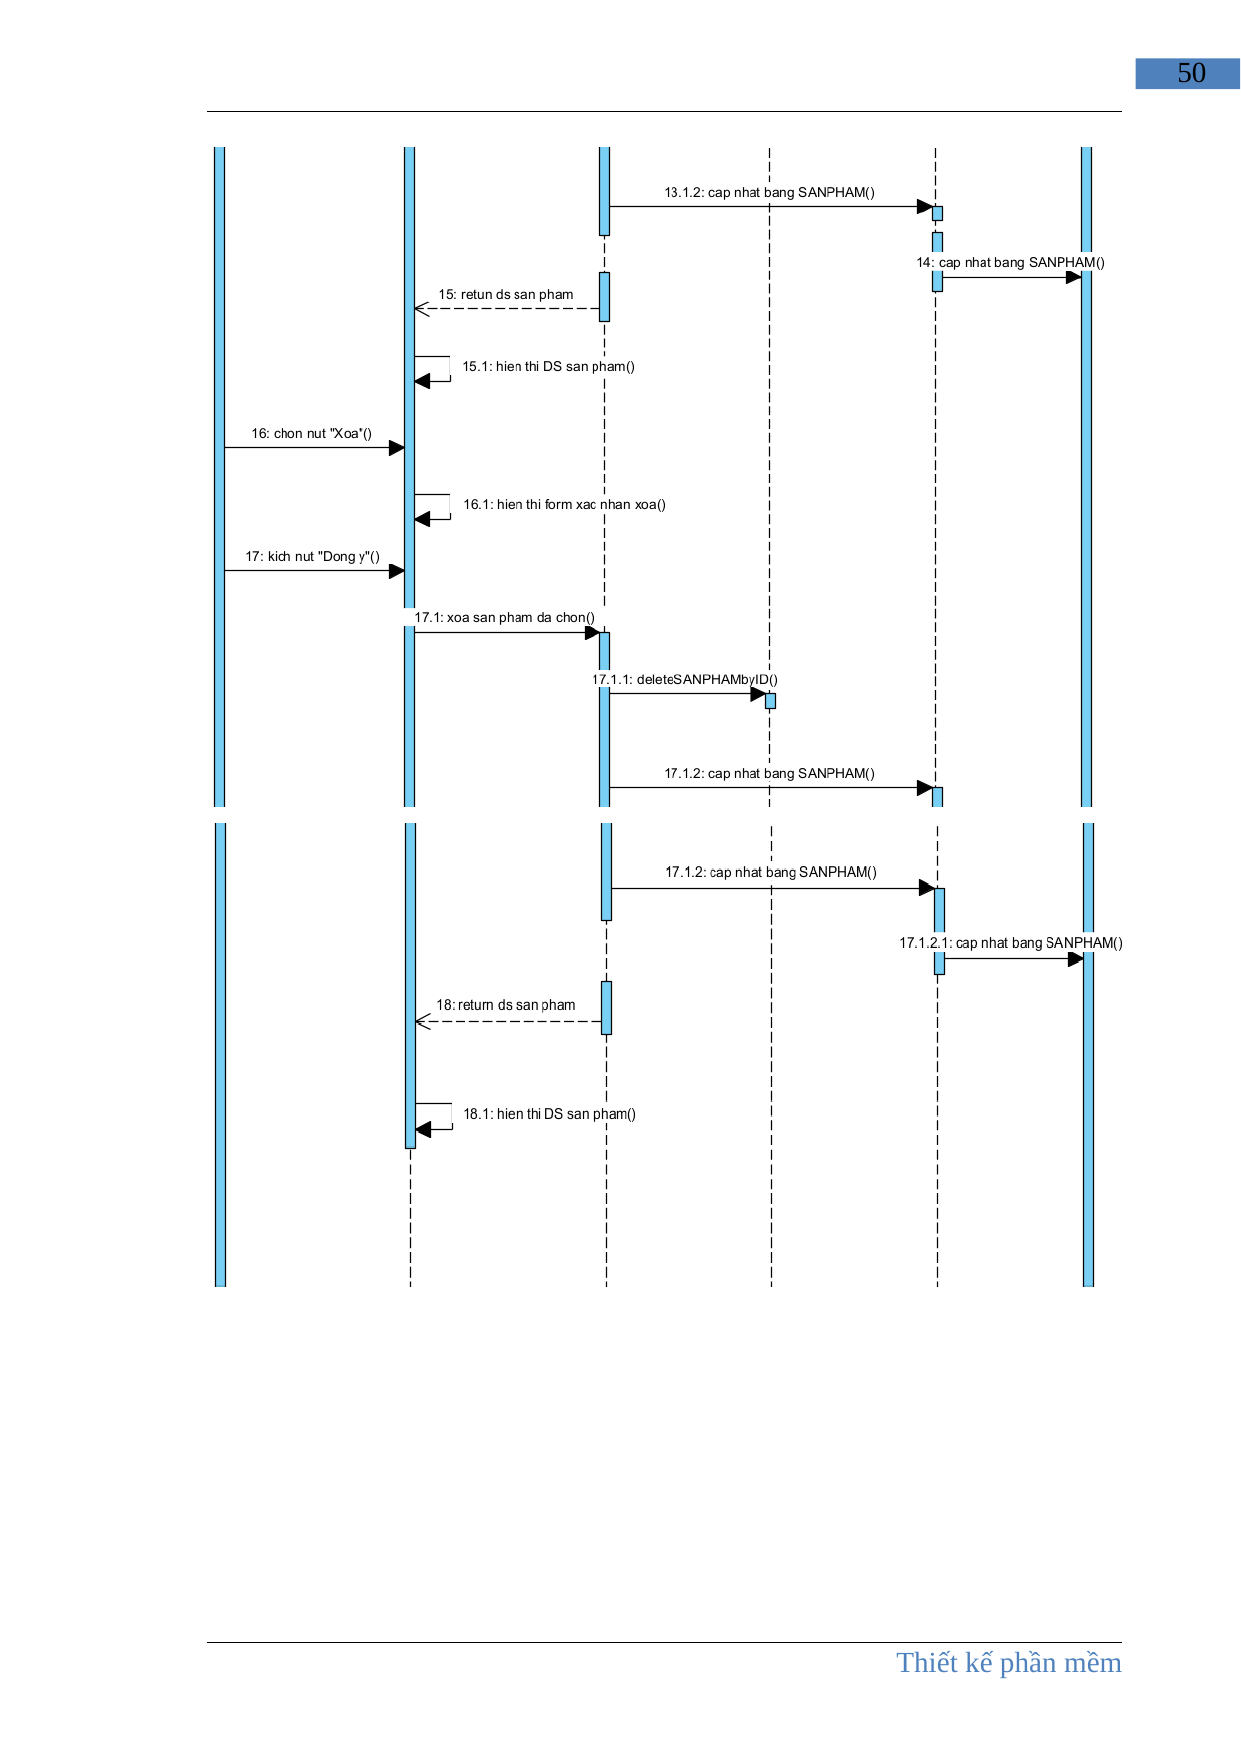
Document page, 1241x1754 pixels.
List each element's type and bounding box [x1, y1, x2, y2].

picture [206, 823, 1132, 1287]
picture [206, 147, 1138, 807]
